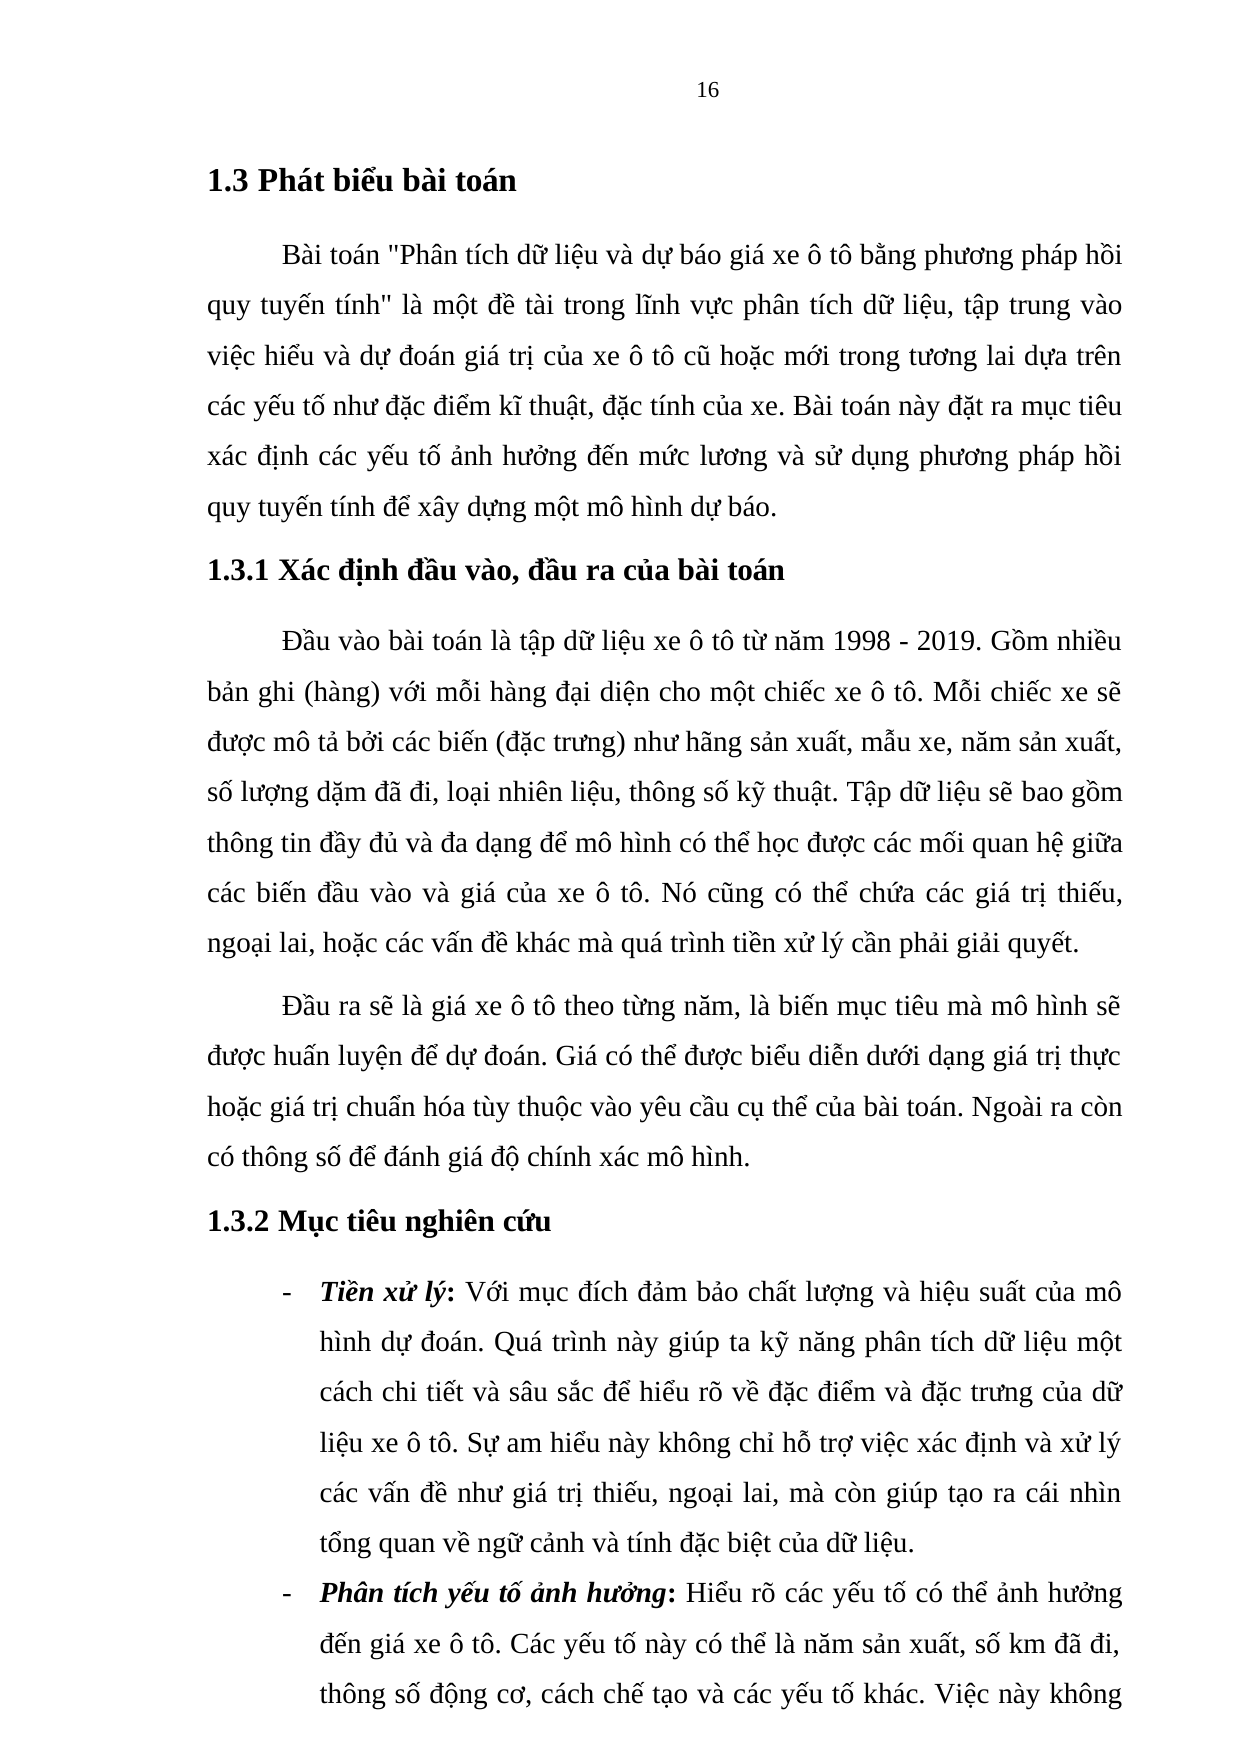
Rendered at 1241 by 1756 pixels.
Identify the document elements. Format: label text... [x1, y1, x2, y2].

subtitle Phát biểu bài toán [207, 160, 1240, 199]
subtitle Xác định đầu vào, đầu ra của bài toán [207, 552, 1240, 587]
text Bài toán "Phân tích dữ liệu và dự báo giá xe ô tô bằng phương pháp hồi quy tuyến tính" là một đề tài trong lĩnh vực phân tích dữ liệu, tập trung vào việc hiểu và dự đoán giá trị của xe ô tô cũ hoặc mới trong tương lai dựa trên các yếu tố như đặc điểm kĩ thuật, đặc tính của xe. Bài toán này đặt ra mục tiêu xác định các yếu tố ảnh hưởng đến mức lương và sử dụng phương pháp hồi quy tuyến tính để xây dựng một mô hình dự báo. [207, 237, 1123, 522]
text Đầu ra sẽ là giá xe ô tô theo từng năm, là biến mục tiêu mà mô hình sẽ được huấn luyện để dự đoán. Giá có thể được biểu diễn dưới dạng giá trị thực hoặc giá trị chuẩn hóa tùy thuộc vào yêu cầu cụ thể của bài toán. Ngoài ra còn có thông số để đánh giá độ chính xác mô hình. [207, 988, 1123, 1173]
subtitle Mục tiêu nghiên cứu [207, 1202, 1240, 1238]
text Đầu vào bài toán là tập dữ liệu xe ô tô từ năm 1998 - 2019. Gồm nhiều bản ghi (hàng) với mỗi hàng đại diện cho một chiếc xe ô tô. Mỗi chiếc xe sẽ được mô tả bởi các biến (đặc trưng) như hãng sản xuất, mẫu xe, năm sản xuất, số lượng dặm đã đi, loại nhiên liệu, thông số kỹ thuật. Tập dữ liệu sẽ bao gồm thông tin đầy đủ và đa dạng để mô hình có thể học được các mối quan hệ giữa các biến đầu vào và giá của xe ô tô. Nó cũng có thể chứa các giá trị thiếu, ngoại lai, hoặc các vấn đề khác mà quá trình tiền xử lý cần phải giải quyết. [207, 623, 1123, 959]
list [282, 1576, 1123, 1710]
list Tiền xử lý: Với mục đích đảm bảo chất lượng và hiệu suất của mô hình dự đoán. Quá trình này giúp ta kỹ năng phân tích dữ liệu một cách chi tiết và sâu sắc để hiểu rõ về đặc điểm và đặc trưng của dữ liệu xe ô tô. Sự am hiểu này không chỉ hỗ trợ việc xác định và xử lý các vấn đề như giá trị thiếu, ngoại lai, mà còn giúp tạo ra cái nhìn tổng quan về ngữ cảnh và tính đặc biệt của dữ liệu. [282, 1274, 1123, 1559]
